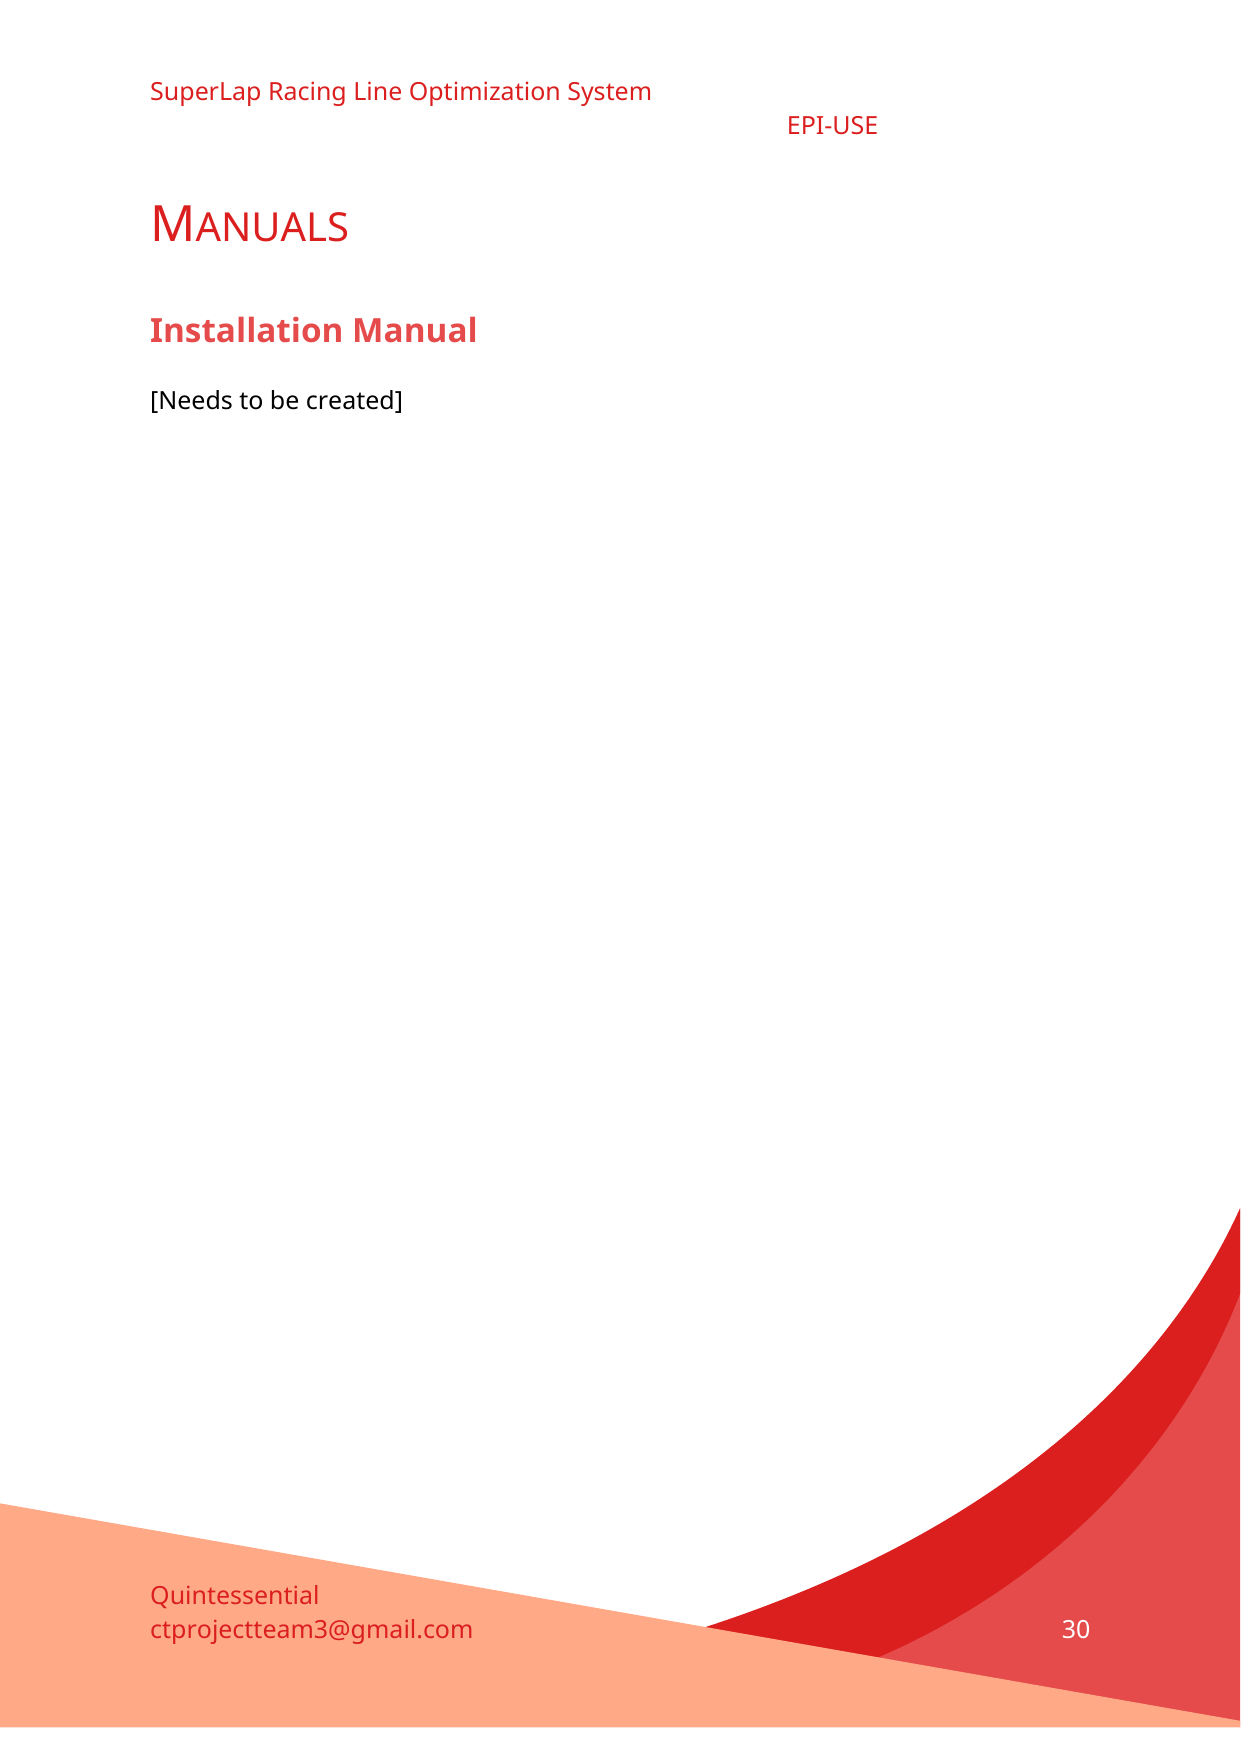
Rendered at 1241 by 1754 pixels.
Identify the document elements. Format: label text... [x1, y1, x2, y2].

subtitle Manuals [150, 187, 1090, 256]
text [Needs to be created] [150, 383, 1090, 417]
subtitle Installation Manual [150, 306, 1090, 352]
